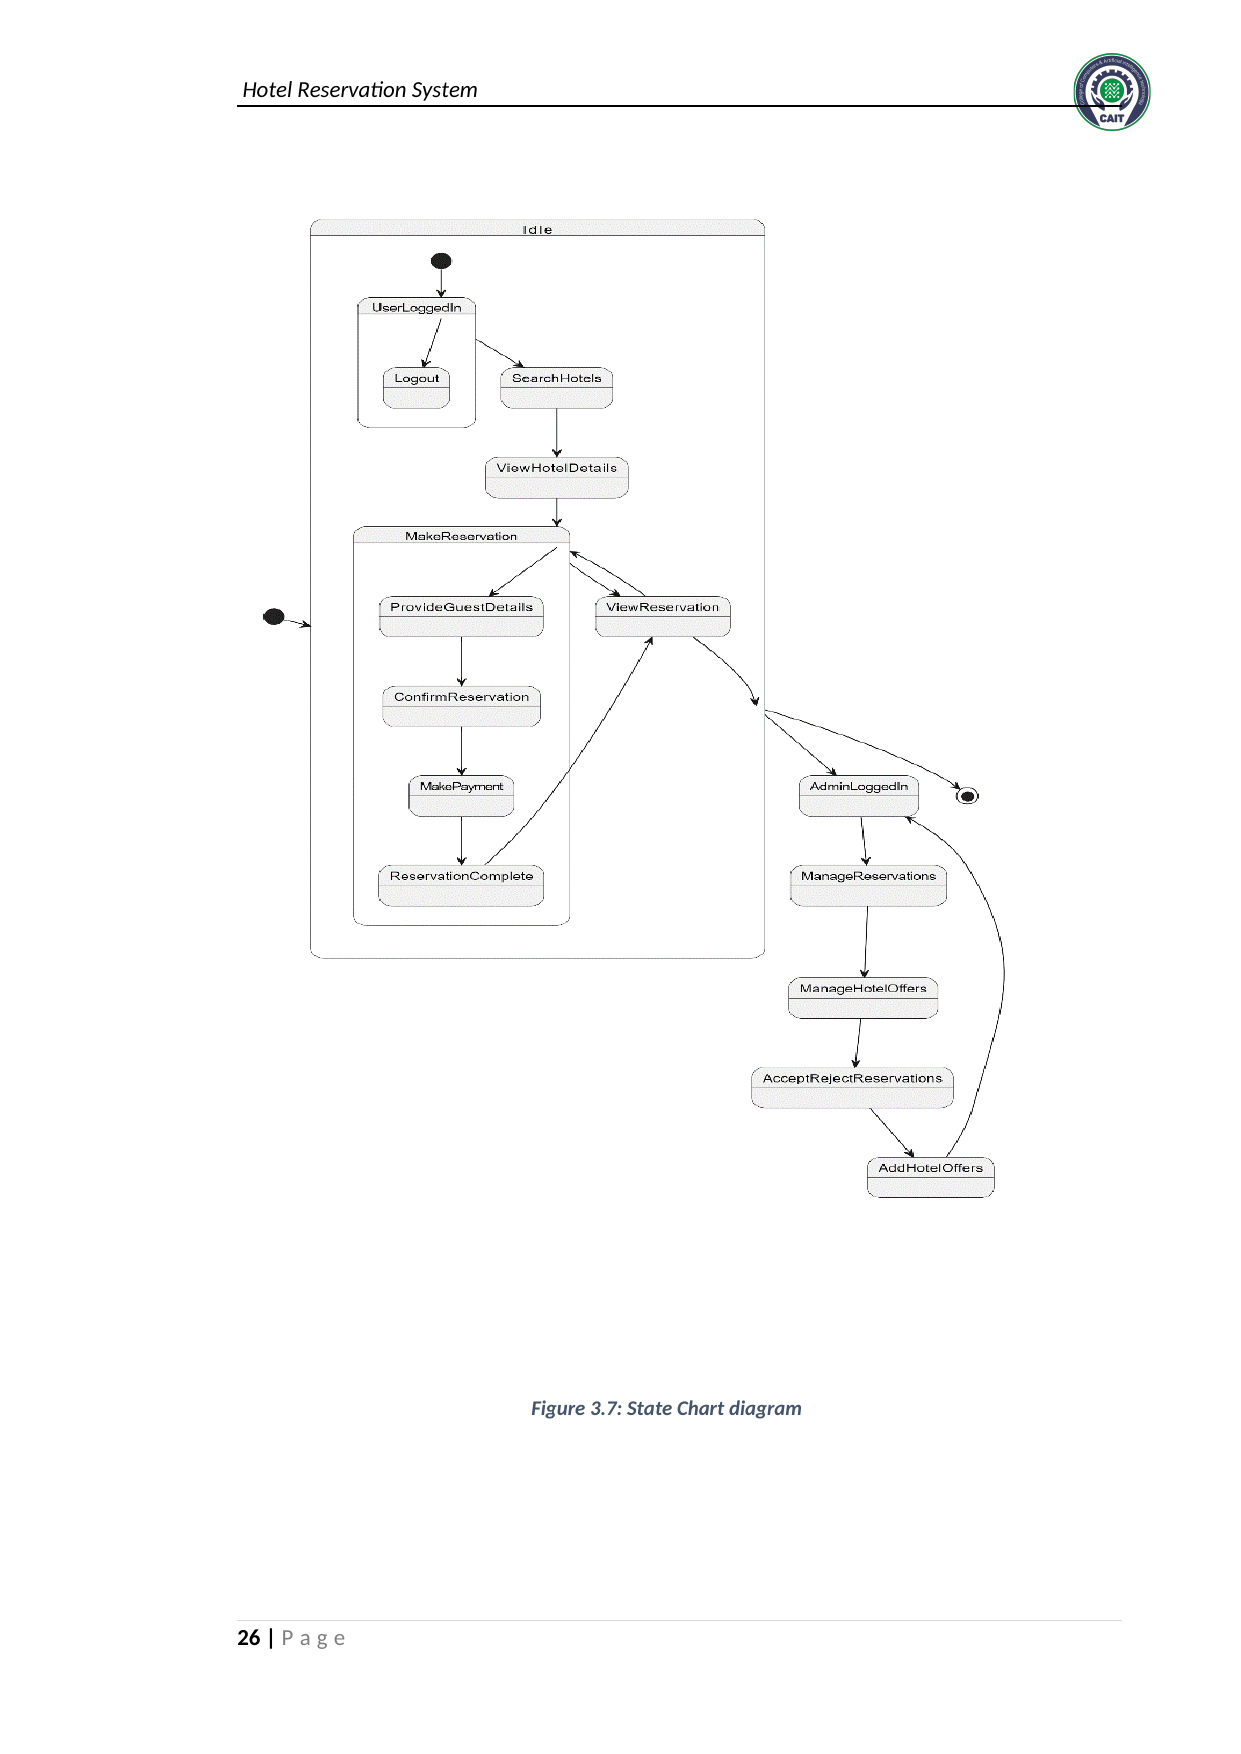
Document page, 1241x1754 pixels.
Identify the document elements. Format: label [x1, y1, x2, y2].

picture [236, 197, 1058, 1219]
picture [1073, 53, 1151, 131]
